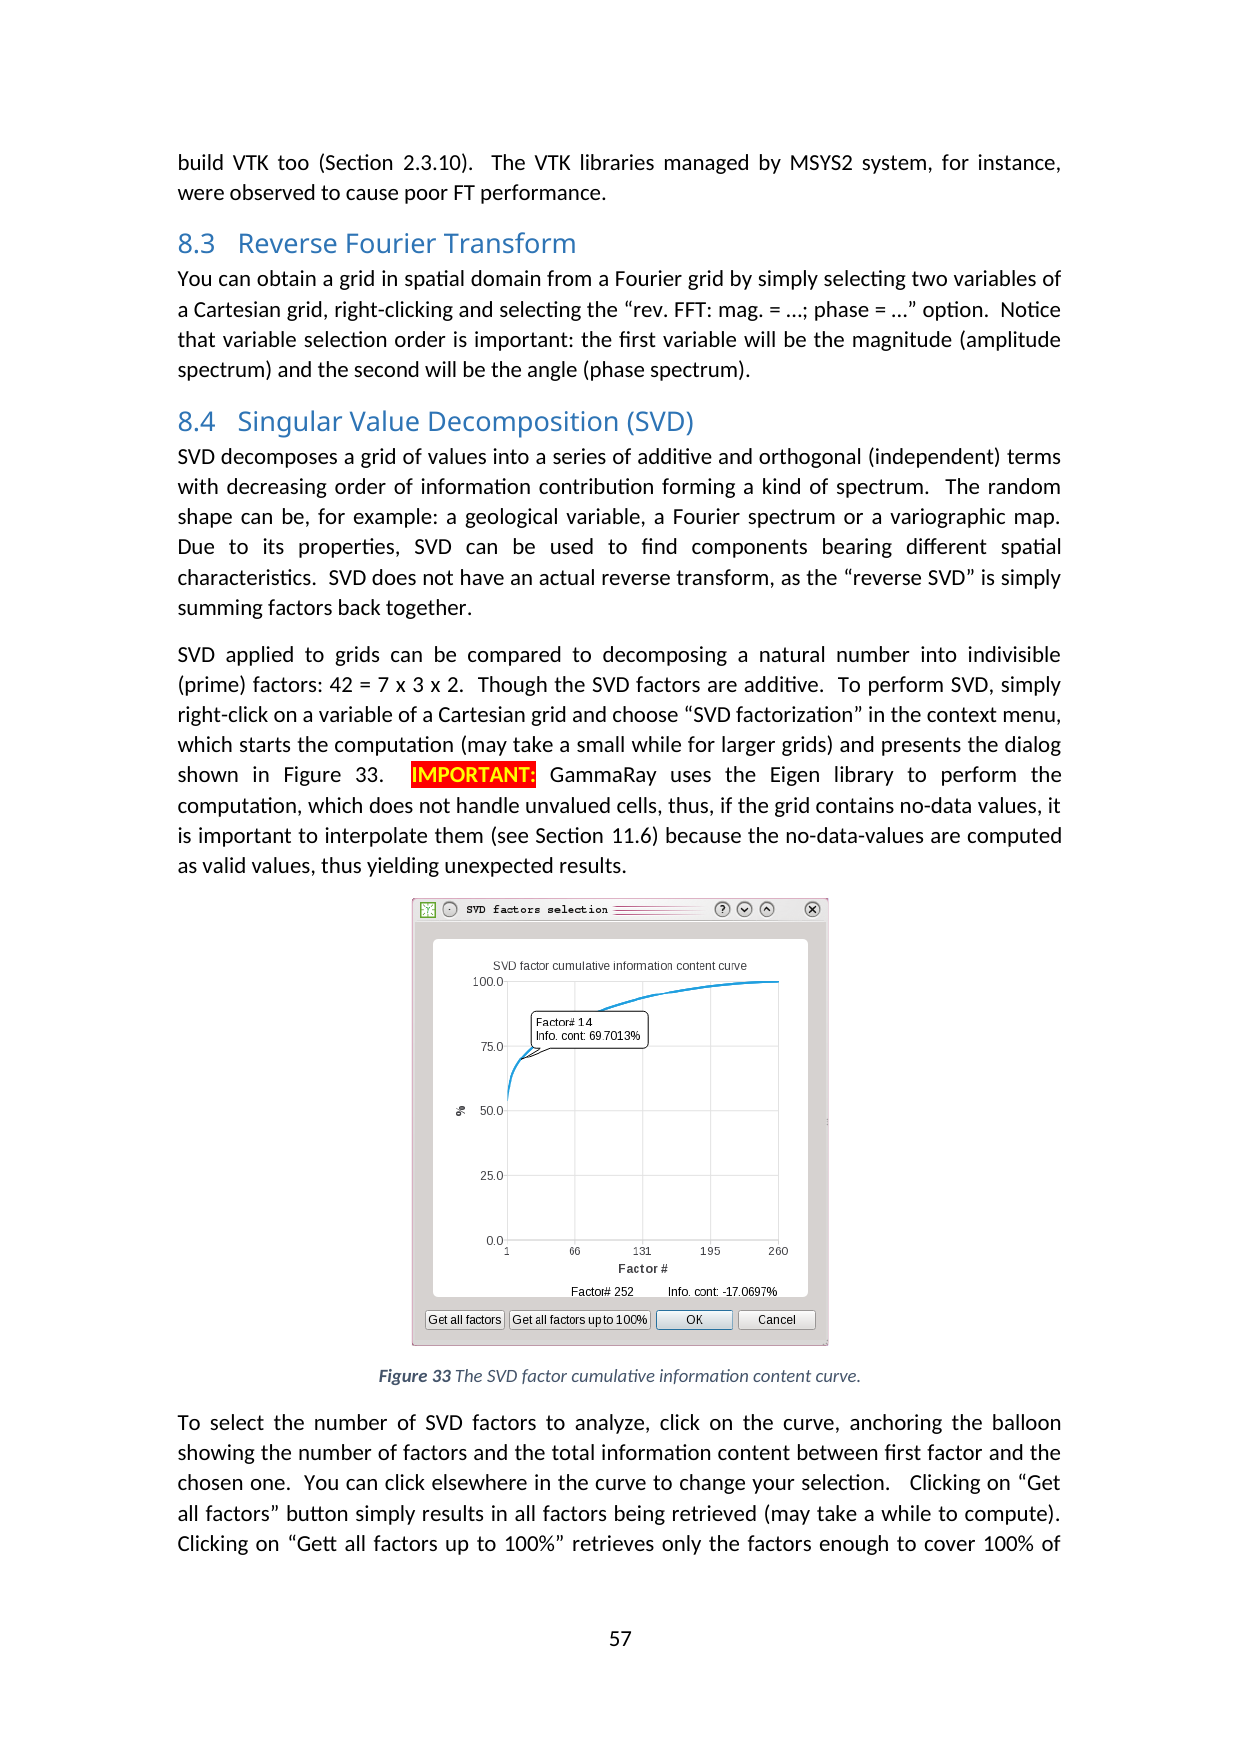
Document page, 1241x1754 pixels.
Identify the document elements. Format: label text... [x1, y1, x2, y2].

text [177, 148, 1063, 206]
text SVD applied to grids can be compared to decomposing a natural number into indivisible (prime) factors: 42 = 7 x 3 x 2. Though the SVD factors are additive. To perform SVD, simply right-click on a variable of a Cartesian grid and choose “SVD factorization” in the context menu, which starts the computation (may take a small while for larger grids) and presents the dialog shown in Figure 33. IMPORTANT: GammaRay uses the Eigen library to perform the computation, which does not handle unvalued cells, thus, if the grid contains no-data values, it is important to interpolate them (see Section 11.6) because the no-data-values are computed as valid values, thus yielding unexpected results. [177, 640, 1063, 879]
text Figure 33 The SVD factor cumulative information content curve. [177, 1364, 1063, 1387]
picture [411, 898, 829, 1346]
text SVD decomposes a grid of values into a series of additive and orthogonal (independent) terms with decreasing order of information contribution forming a kind of spectrum. The random shape can be, for example: a geological variable, a Fourier spectrum or a variographic map. Due to its properties, SVD can be used to find components bearing different spatial characteristics. SVD does not have an actual reverse transform, as the “reverse SVD” is simply summing factors back together. [177, 442, 1063, 621]
subtitle Singular Value Decomposition (SVD) [177, 402, 1063, 439]
subtitle Reverse Fourier Transform [177, 225, 1063, 262]
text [177, 1408, 1063, 1557]
text You can obtain a grid in spatial domain from a Fourier grid by simply selecting two variables of a Cartesian grid, right-clicking and selecting the “rev. FFT: mag. = …; phase = …” option. Notice that variable selection order is important: the first variable will be the magnitude (amplitude spectrum) and the second will be the angle (phase spectrum). [177, 264, 1063, 383]
